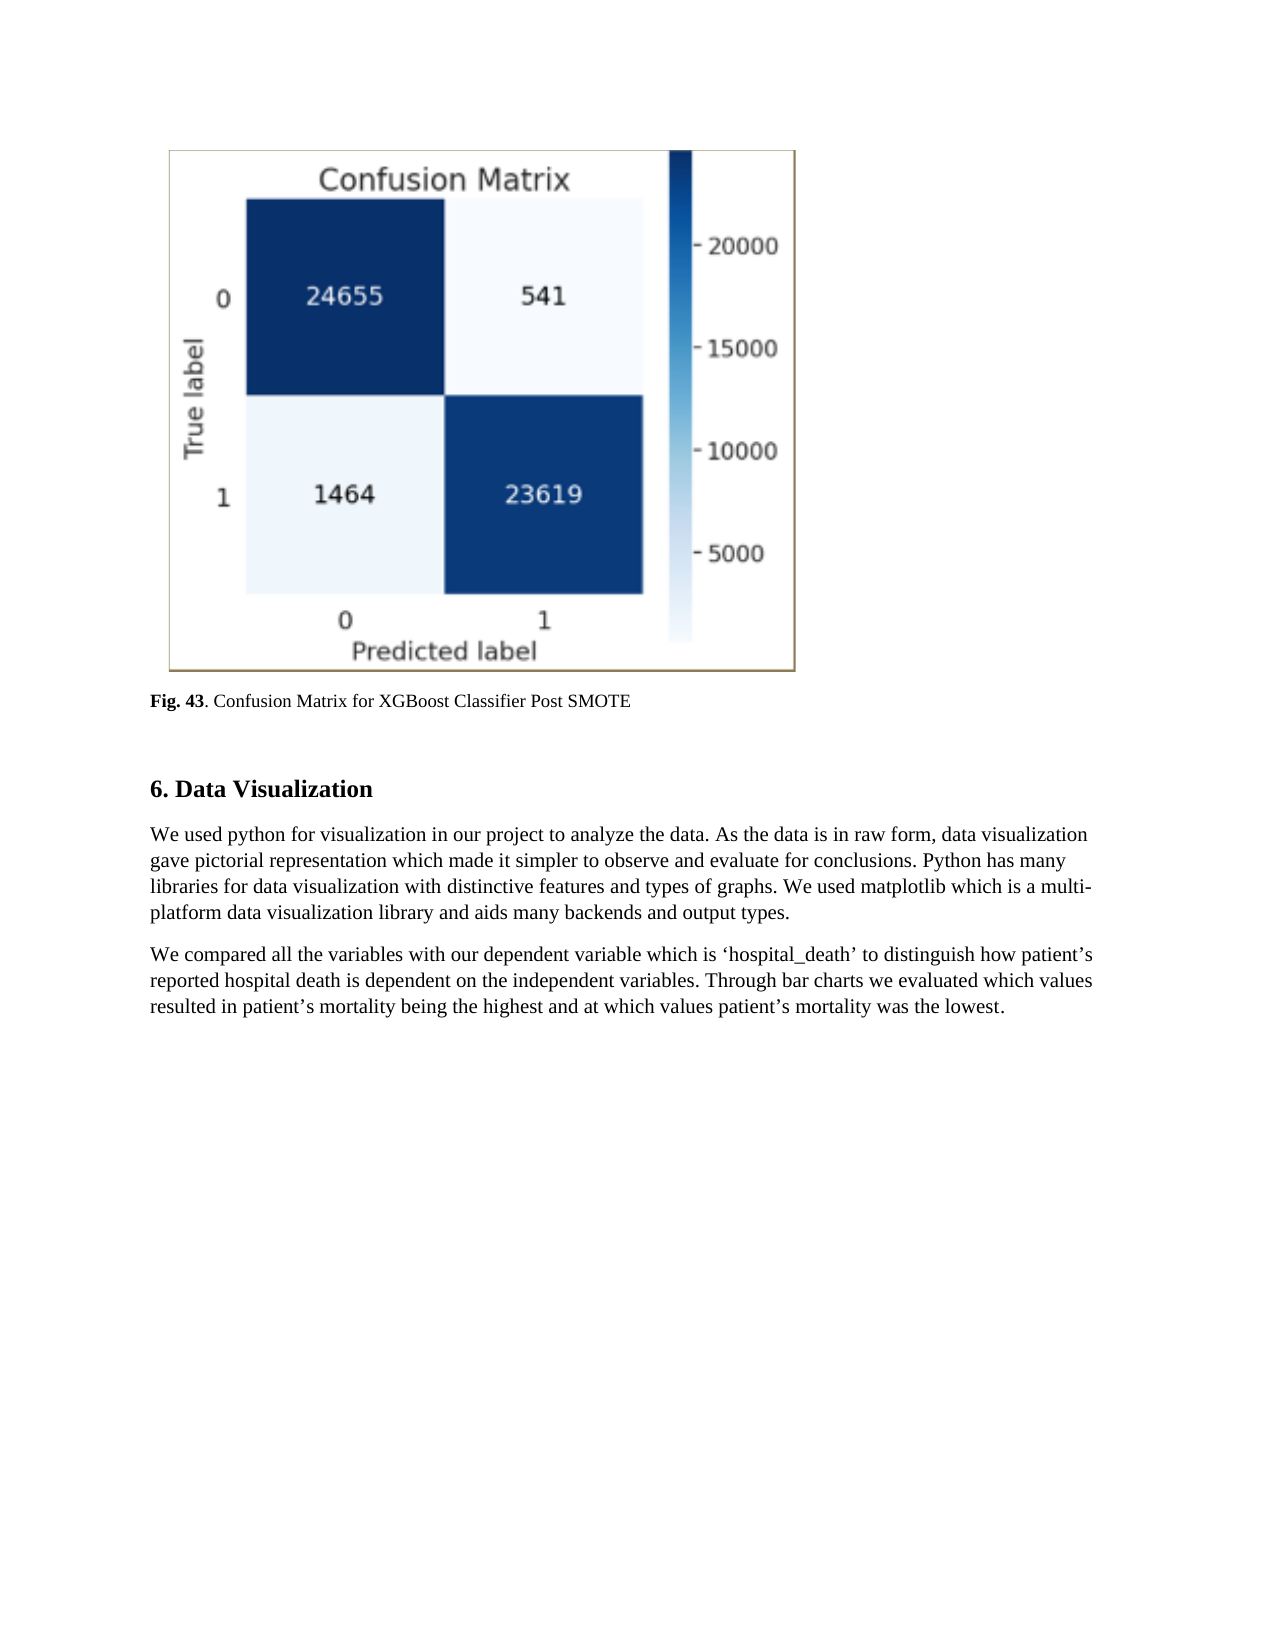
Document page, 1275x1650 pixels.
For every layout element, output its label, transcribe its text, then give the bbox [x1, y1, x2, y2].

text We used python for visualization in our project to analyze the data. As the data is in raw form, data visualization gave pictorial representation which made it simpler to observe and evaluate for conclusions. Python has many libraries for data visualization with distinctive features and types of graphs. We used matplotlib which is a multi-platform data visualization library and aids many backends and output types. [150, 822, 1125, 924]
text We compared all the variables with our dependent variable which is ‘hospital_death’ to distinguish how patient’s reported hospital death is dependent on the independent variables. Through bar charts we evaluated which values resulted in patient’s mortality being the highest and at which values patient’s mortality was the lowest. [150, 942, 1125, 1018]
text 6. Data Visualization [150, 774, 1125, 803]
text Fig. 43. Confusion Matrix for XGBoost Classifier Post SMOTE [150, 690, 1125, 712]
